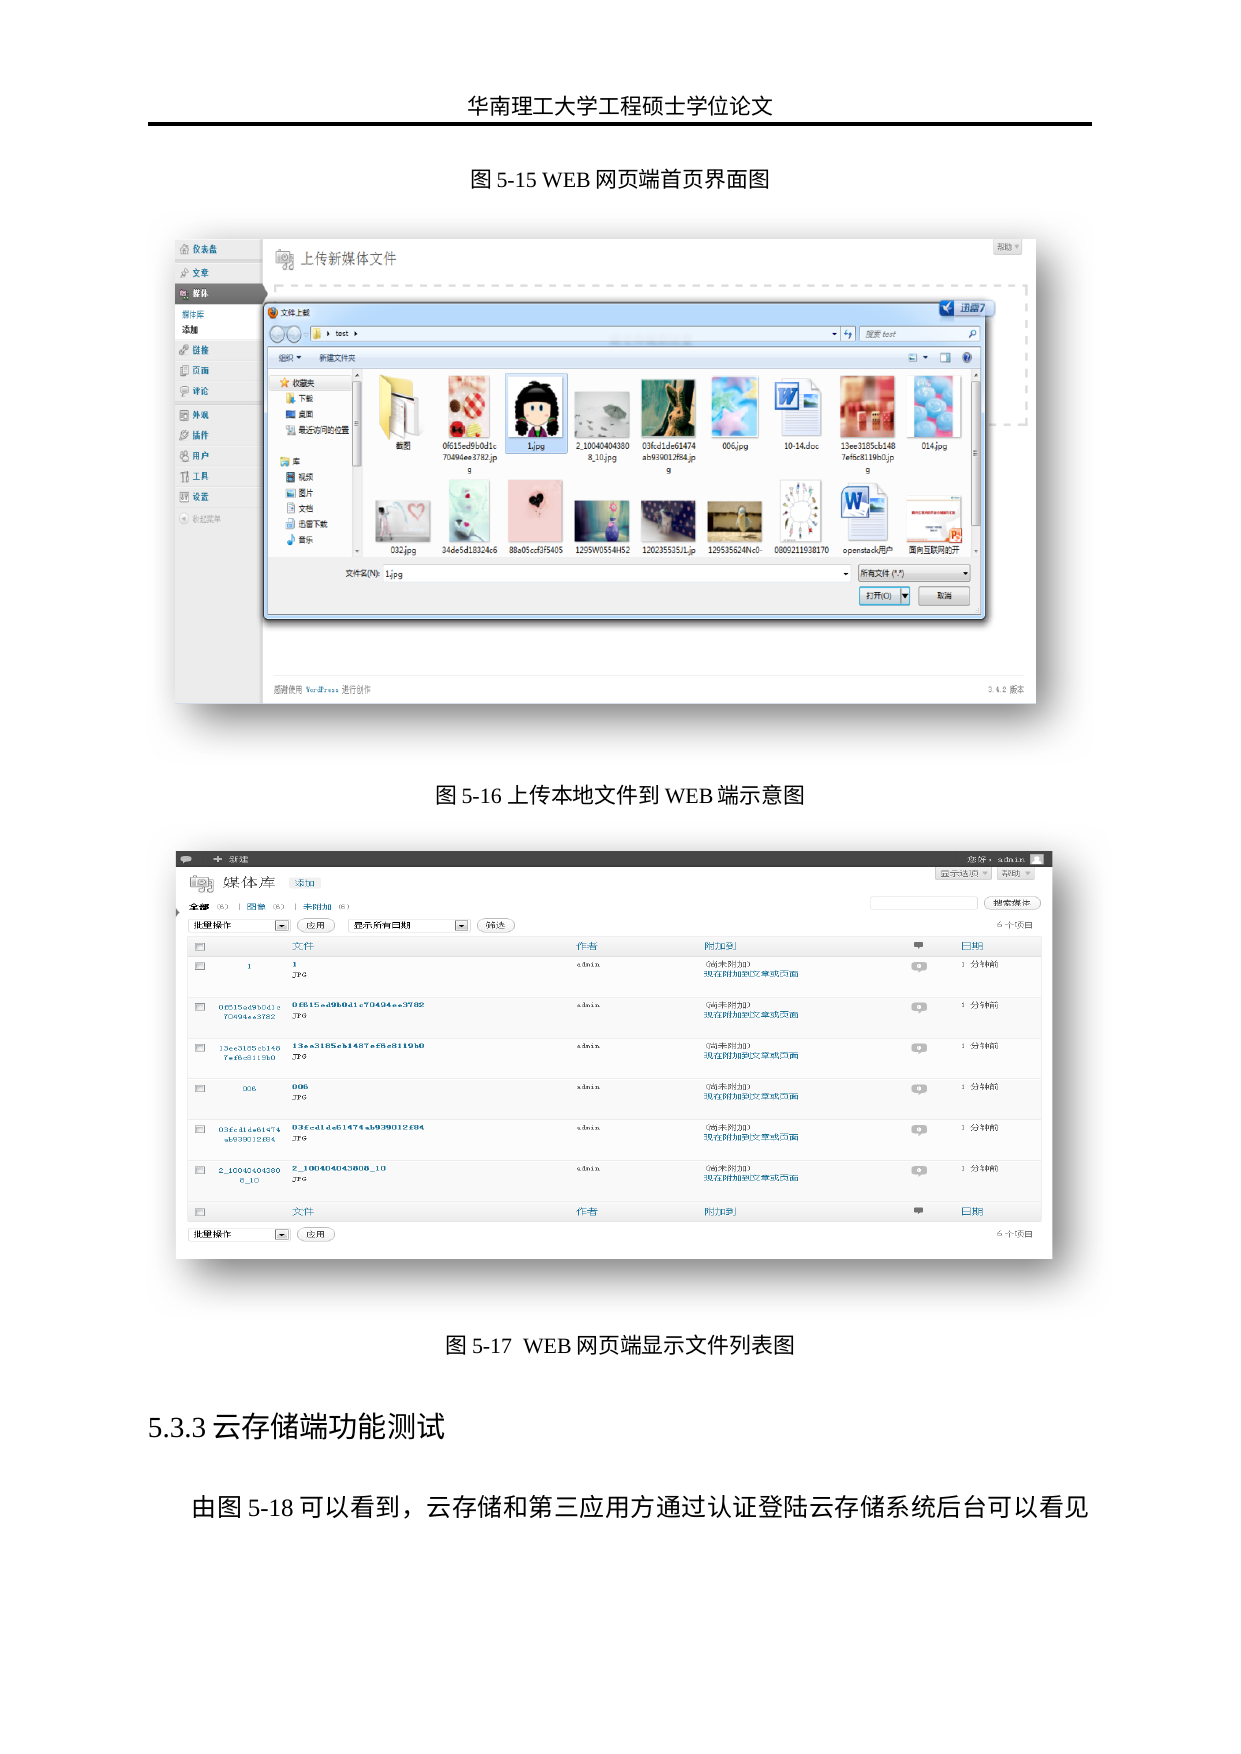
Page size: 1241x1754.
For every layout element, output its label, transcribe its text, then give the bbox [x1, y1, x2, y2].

picture [175, 239, 1036, 704]
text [148, 1473, 1092, 1538]
text 图5-15 WEB网页端首页界面图 [148, 162, 1092, 194]
picture [175, 851, 1053, 1259]
text 图5-16 上传本地文件到WEB端示意图 [148, 777, 1092, 810]
subtitle 5.3.3云存储端功能测试 [148, 1392, 1092, 1457]
text 图5-17 WEB网页端显示文件列表图 [148, 1327, 1092, 1360]
